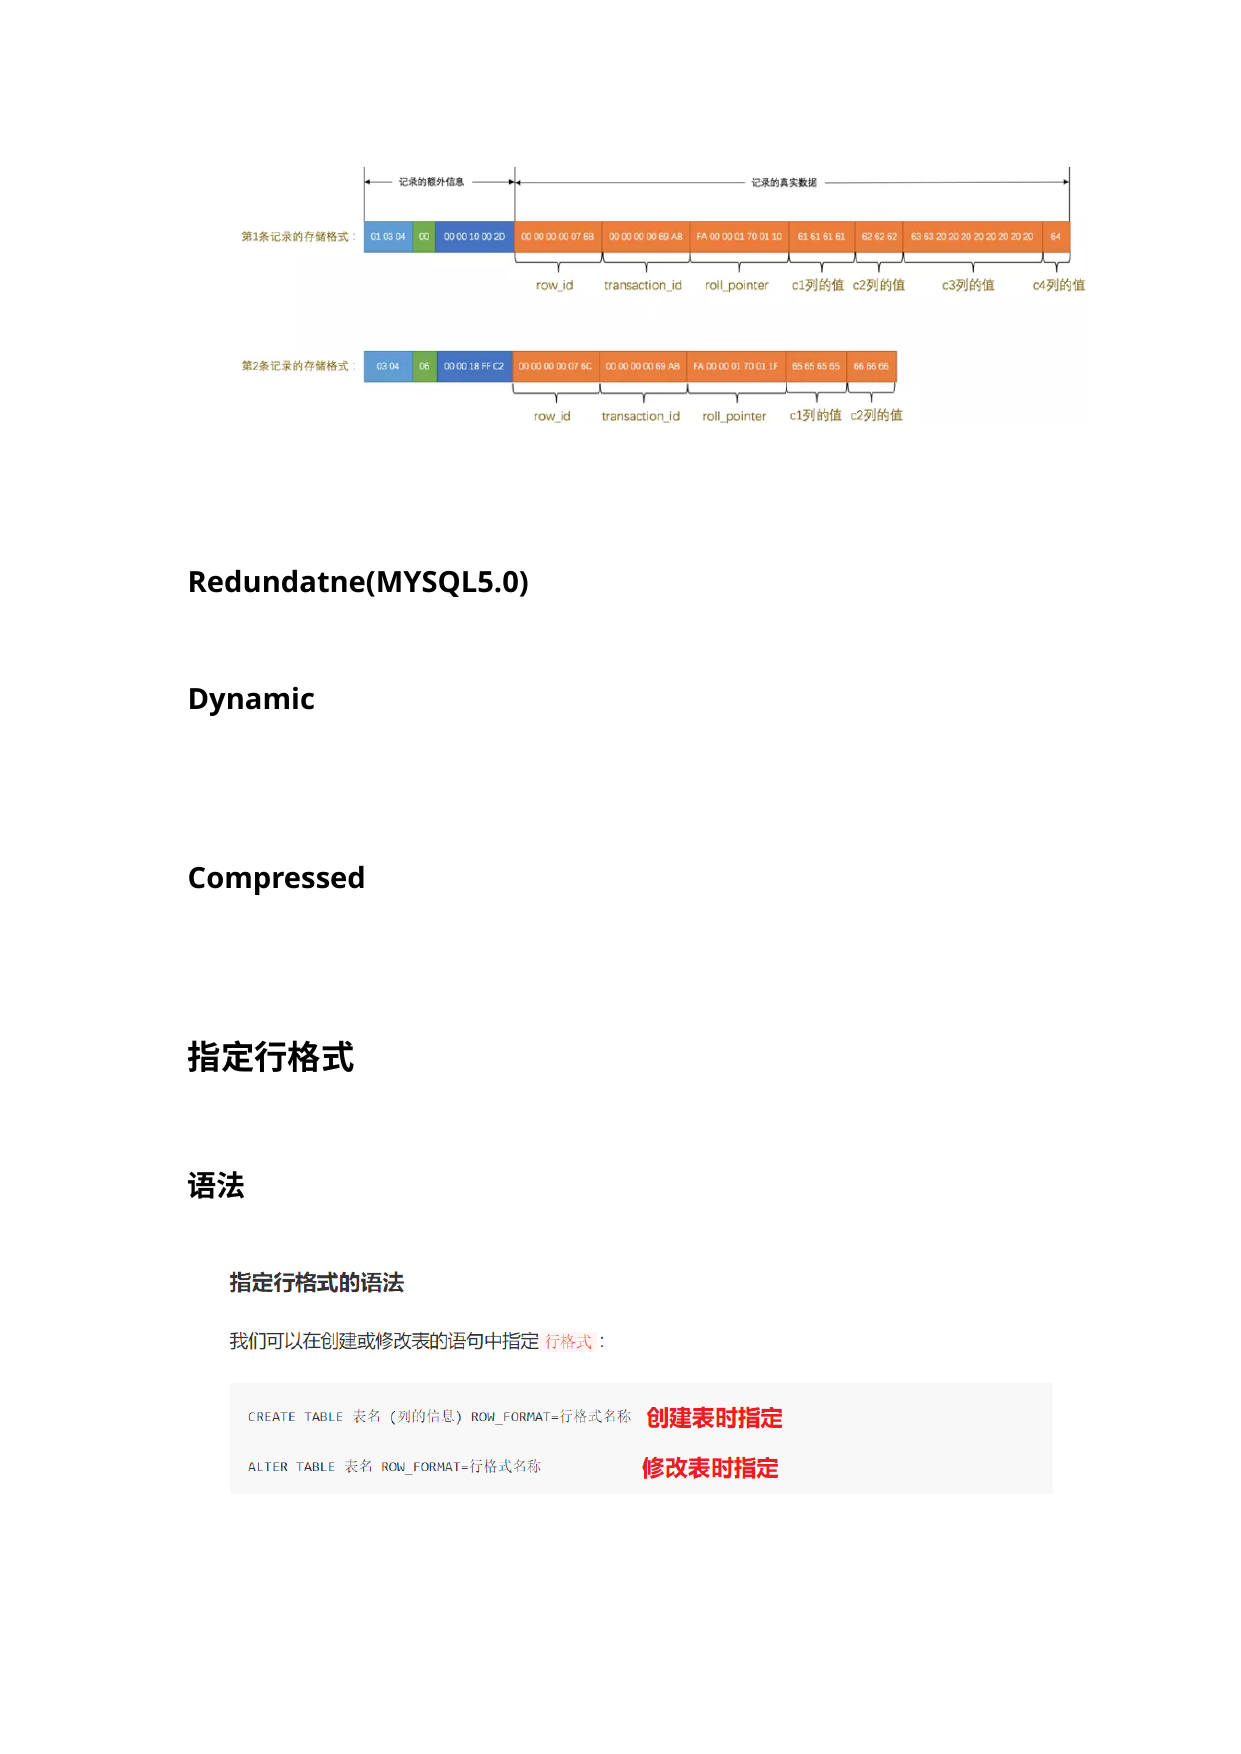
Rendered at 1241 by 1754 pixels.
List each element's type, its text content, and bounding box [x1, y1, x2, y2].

subtitle Compressed [187, 845, 1053, 910]
subtitle 指定行格式 [187, 1022, 1053, 1087]
picture [231, 162, 1097, 424]
subtitle 语法 [187, 1151, 1053, 1216]
subtitle Redundatne(MYSQL5.0) [187, 549, 1053, 614]
subtitle Dynamic [187, 666, 1053, 731]
picture [187, 1270, 1053, 1500]
